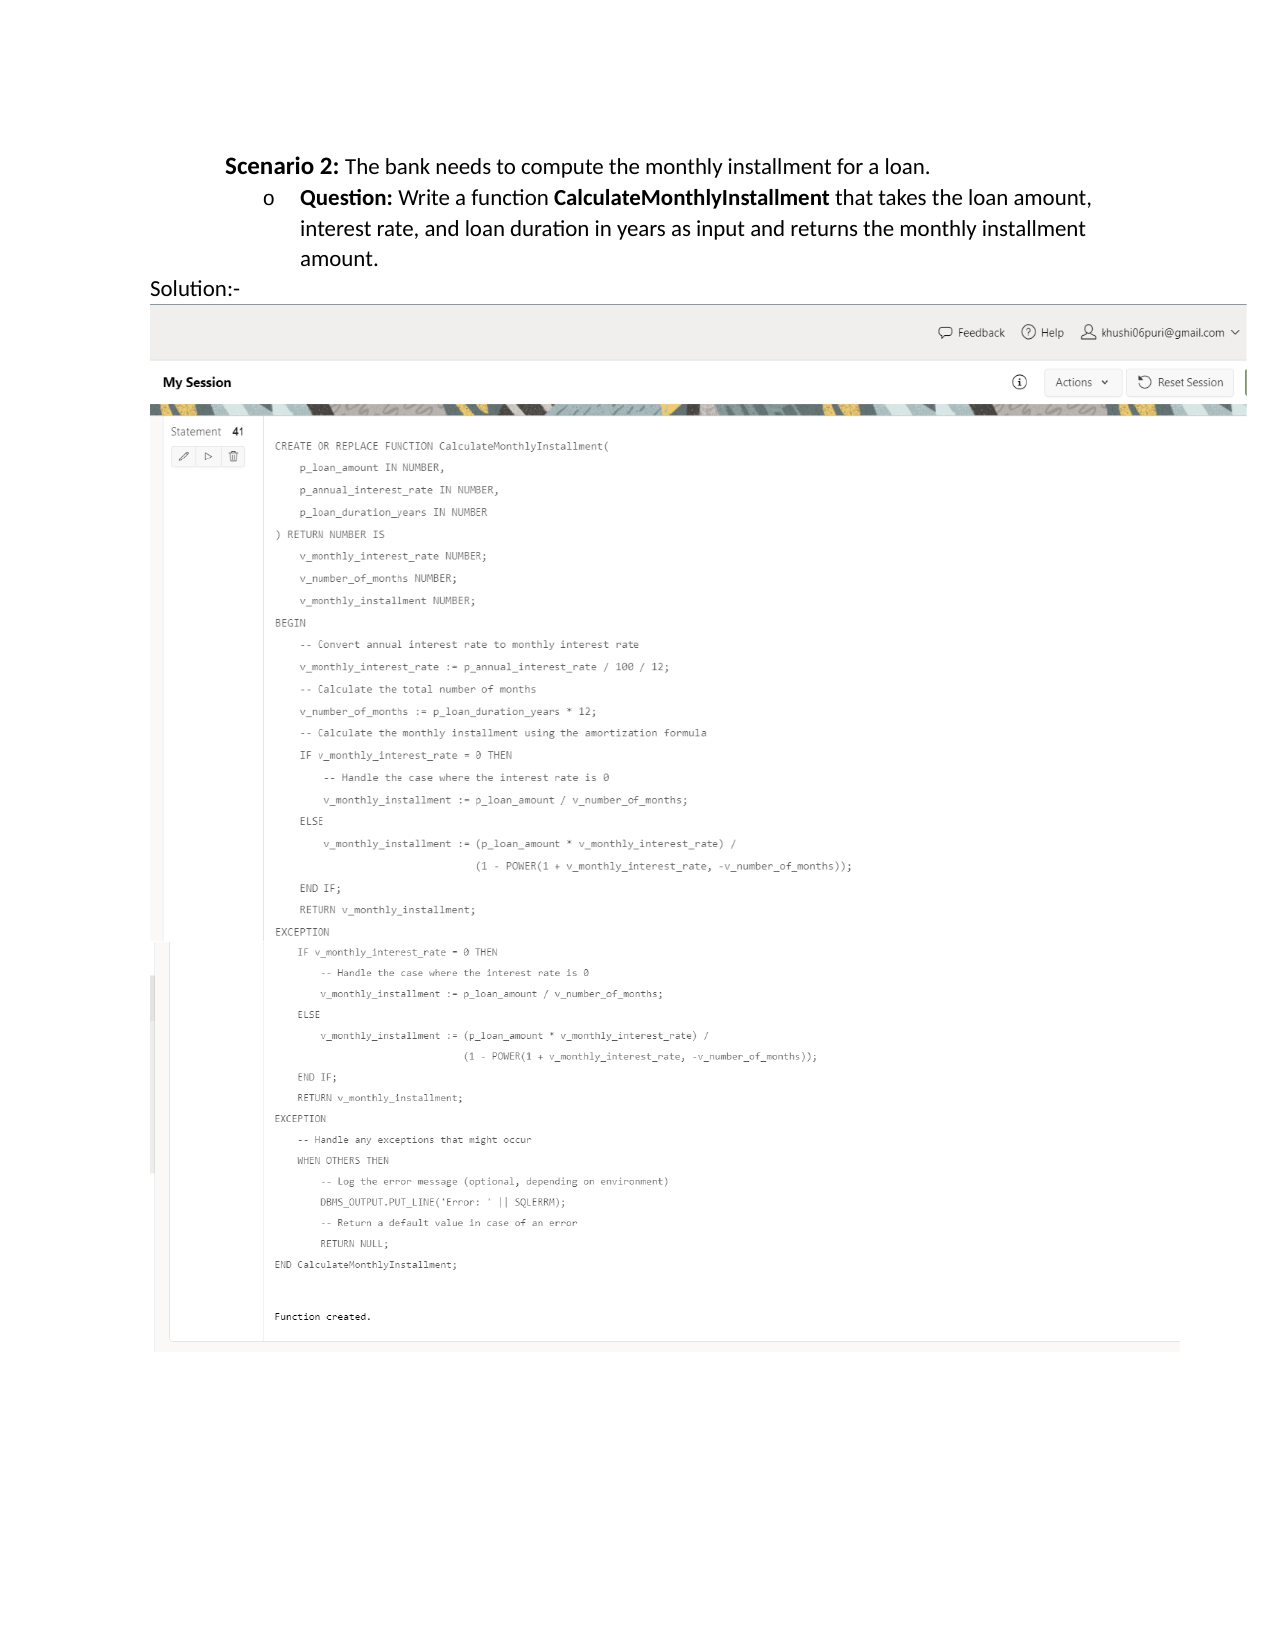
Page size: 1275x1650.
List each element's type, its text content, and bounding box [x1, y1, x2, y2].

text Solution:- [150, 274, 1125, 302]
picture [150, 304, 1247, 941]
picture [150, 942, 1180, 1352]
text Scenario 2: The bank needs to compute the monthly installment for a loan. [225, 150, 1125, 181]
list Question: Write a function CalculateMonthlyInstallment that takes the loan amount, interest rate, and loan duration in years as input and returns the monthly installment amount. [262, 183, 1125, 272]
